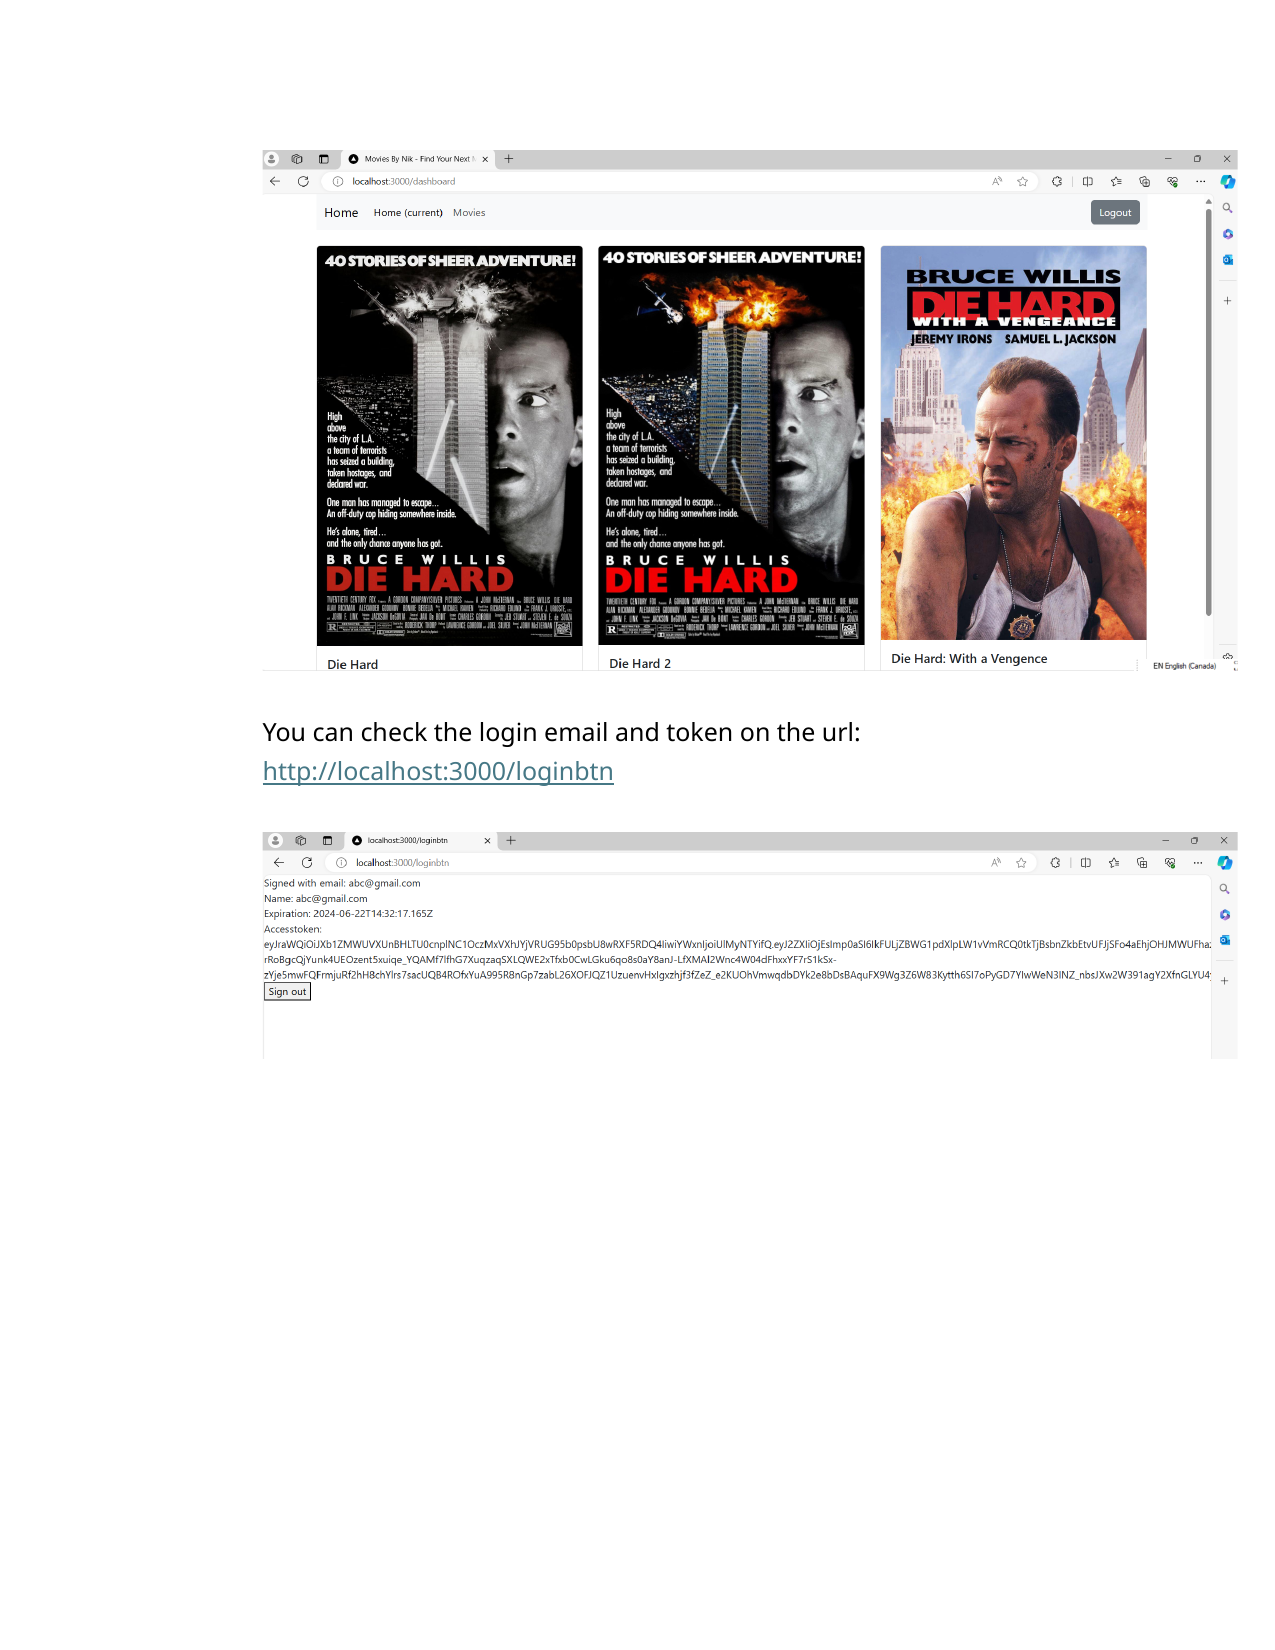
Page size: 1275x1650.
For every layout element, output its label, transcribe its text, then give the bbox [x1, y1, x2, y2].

picture [262, 150, 1238, 671]
list You can check the login email and token on the url: http://localhost:3000/loginbtn [262, 715, 1125, 788]
picture [262, 832, 1238, 1059]
